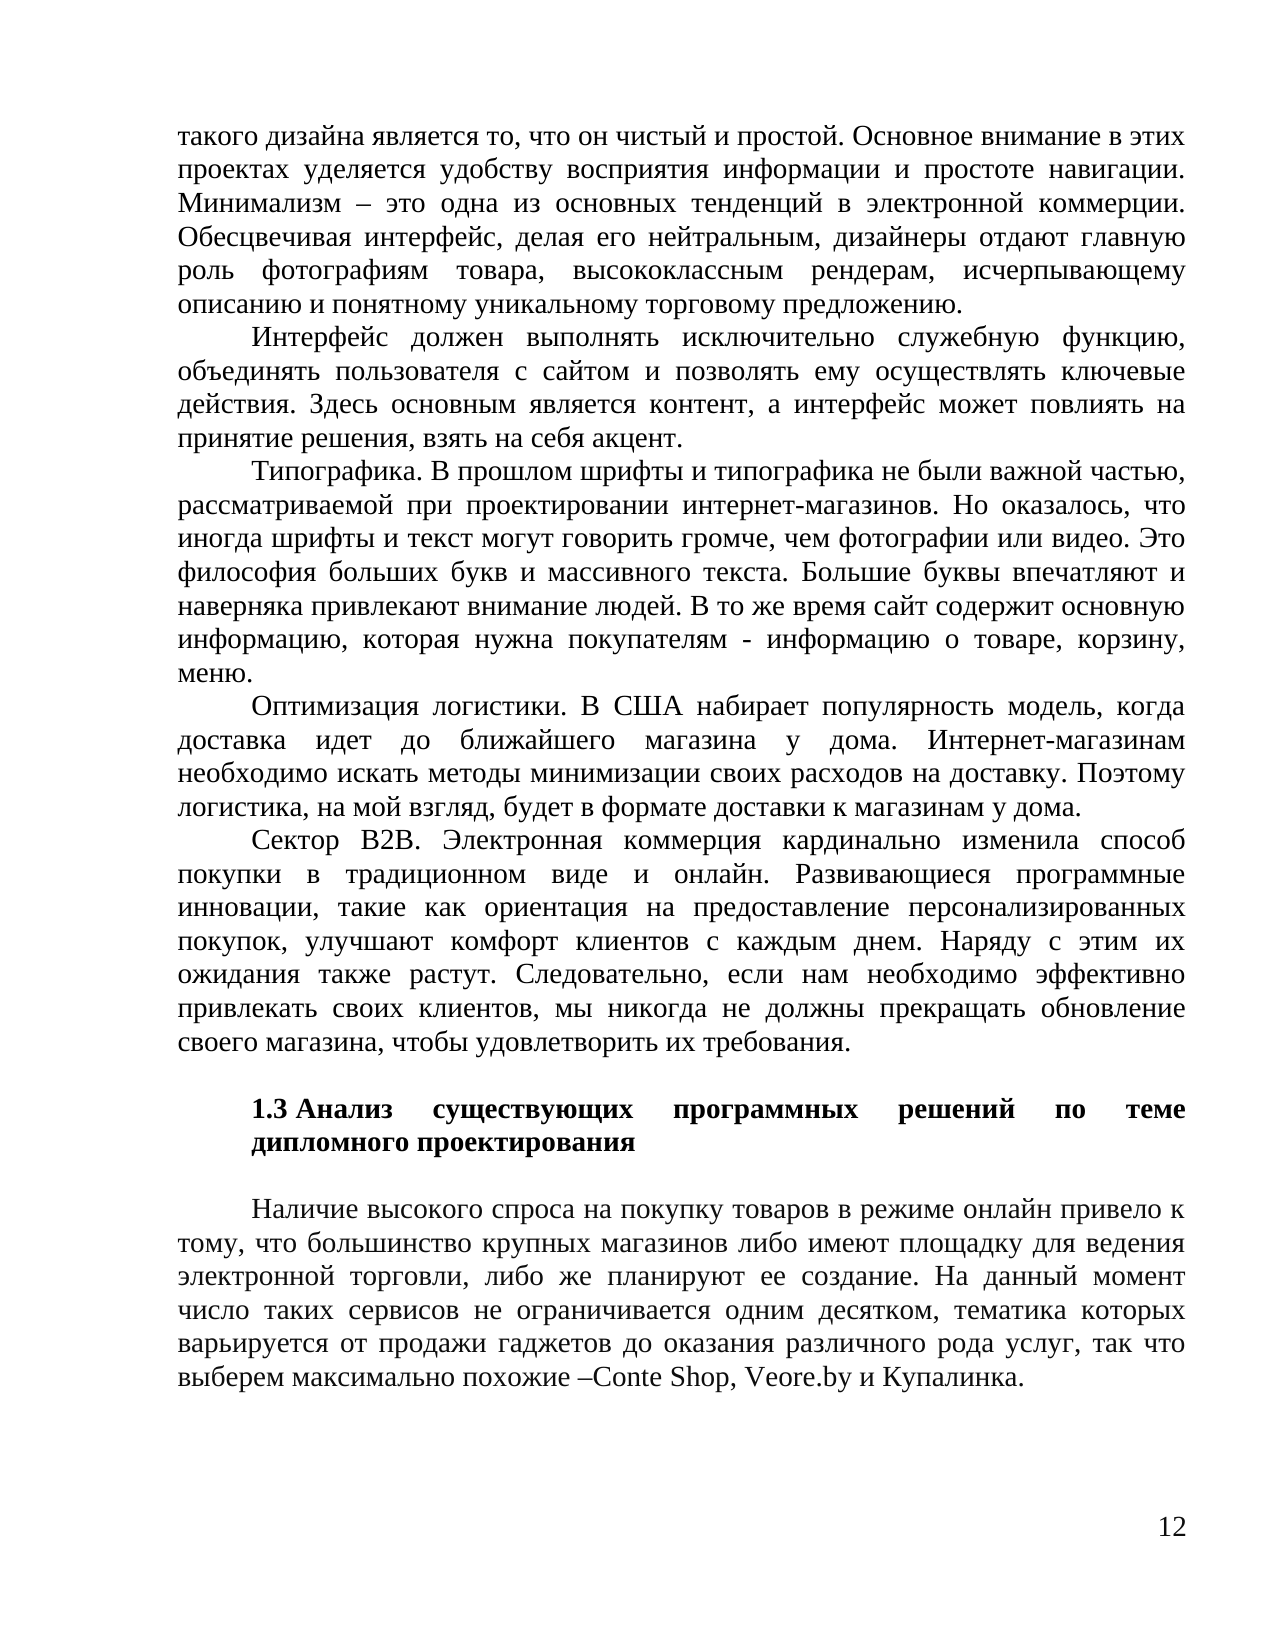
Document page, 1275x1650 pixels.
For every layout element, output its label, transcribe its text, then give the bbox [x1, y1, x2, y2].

text Наличие высокого спроса на покупку товаров в режиме онлайн привело к тому, что большинство крупных магазинов либо имеют площадку для ведения электронной торговли, либо же планируют ее создание. На данный момент число таких сервисов не ограничивается одним десятком, тематика которых варьируется от продажи гаджетов до оказания различного рода услуг, так что выберем максимально похожие –Conte Shop, Veore.by и Купалинка. [177, 1191, 1186, 1393]
text Оптимизация логистики. В США набирает популярность модель, когда доставка идет до ближайшего магазина у дома. Интернет-магазинам необходимо искать методы минимизации своих расходов на доставку. Поэтому логистика, на мой взгляд, будет в формате доставки к магазинам у дома. [177, 688, 1186, 822]
text Типографика. В прошлом шрифты и типографика не были важной частью, рассматриваемой при проектировании интернет-магазинов. Но оказалось, что иногда шрифты и текст могут говорить громче, чем фотографии или видео. Это философия больших букв и массивного текста. Большие буквы впечатляют и наверняка привлекают внимание людей. В то же время сайт содержит основную информацию, которая нужна покупателям - информацию о товаре, корзину, меню. [177, 453, 1186, 688]
subtitle Анализ существующих программных решений по теме дипломного проектирования [251, 1091, 1186, 1158]
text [177, 118, 1186, 319]
text Интерфейс должен выполнять исключительно служебную функцию, объединять пользователя с сайтом и позволять ему осуществлять ключевые действия. Здесь основным является контент, а интерфейс может повлиять на принятие решения, взять на себя акцент. [177, 319, 1186, 453]
text Сектор B2B. Электронная коммерция кардинально изменила способ покупки в традиционном виде и онлайн. Развивающиеся программные инновации, такие как ориентация на предоставление персонализированных покупок, улучшают комфорт клиентов с каждым днем. Наряду с этим их ожидания также растут. Следовательно, если нам необходимо эффективно привлекать своих клиентов, мы никогда не должны прекращать обновление своего магазина, чтобы удовлетворить их требования. [177, 822, 1186, 1057]
